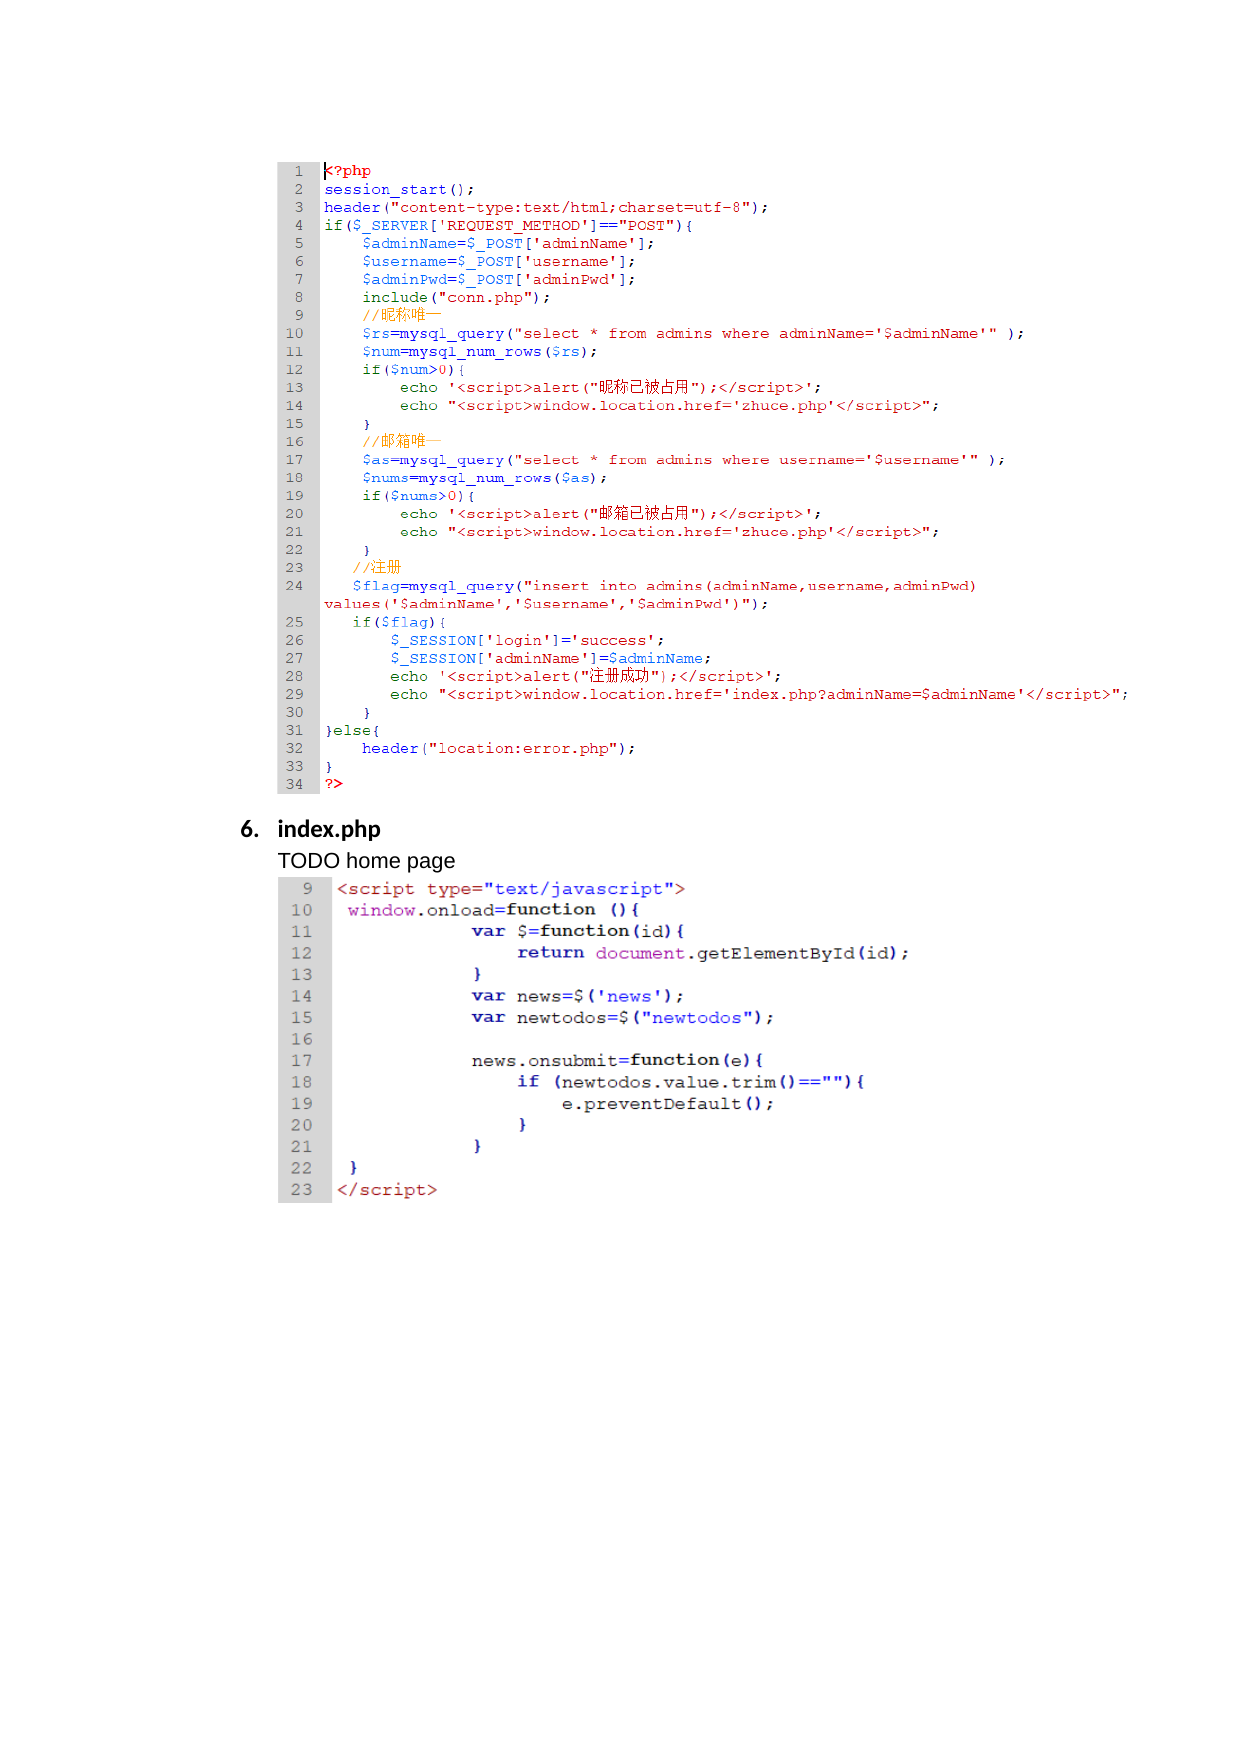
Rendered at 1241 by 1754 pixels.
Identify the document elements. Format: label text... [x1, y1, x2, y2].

list TODO home page [277, 844, 1053, 877]
picture [277, 162, 1143, 794]
list index.php [240, 812, 1053, 844]
picture [277, 877, 937, 1203]
